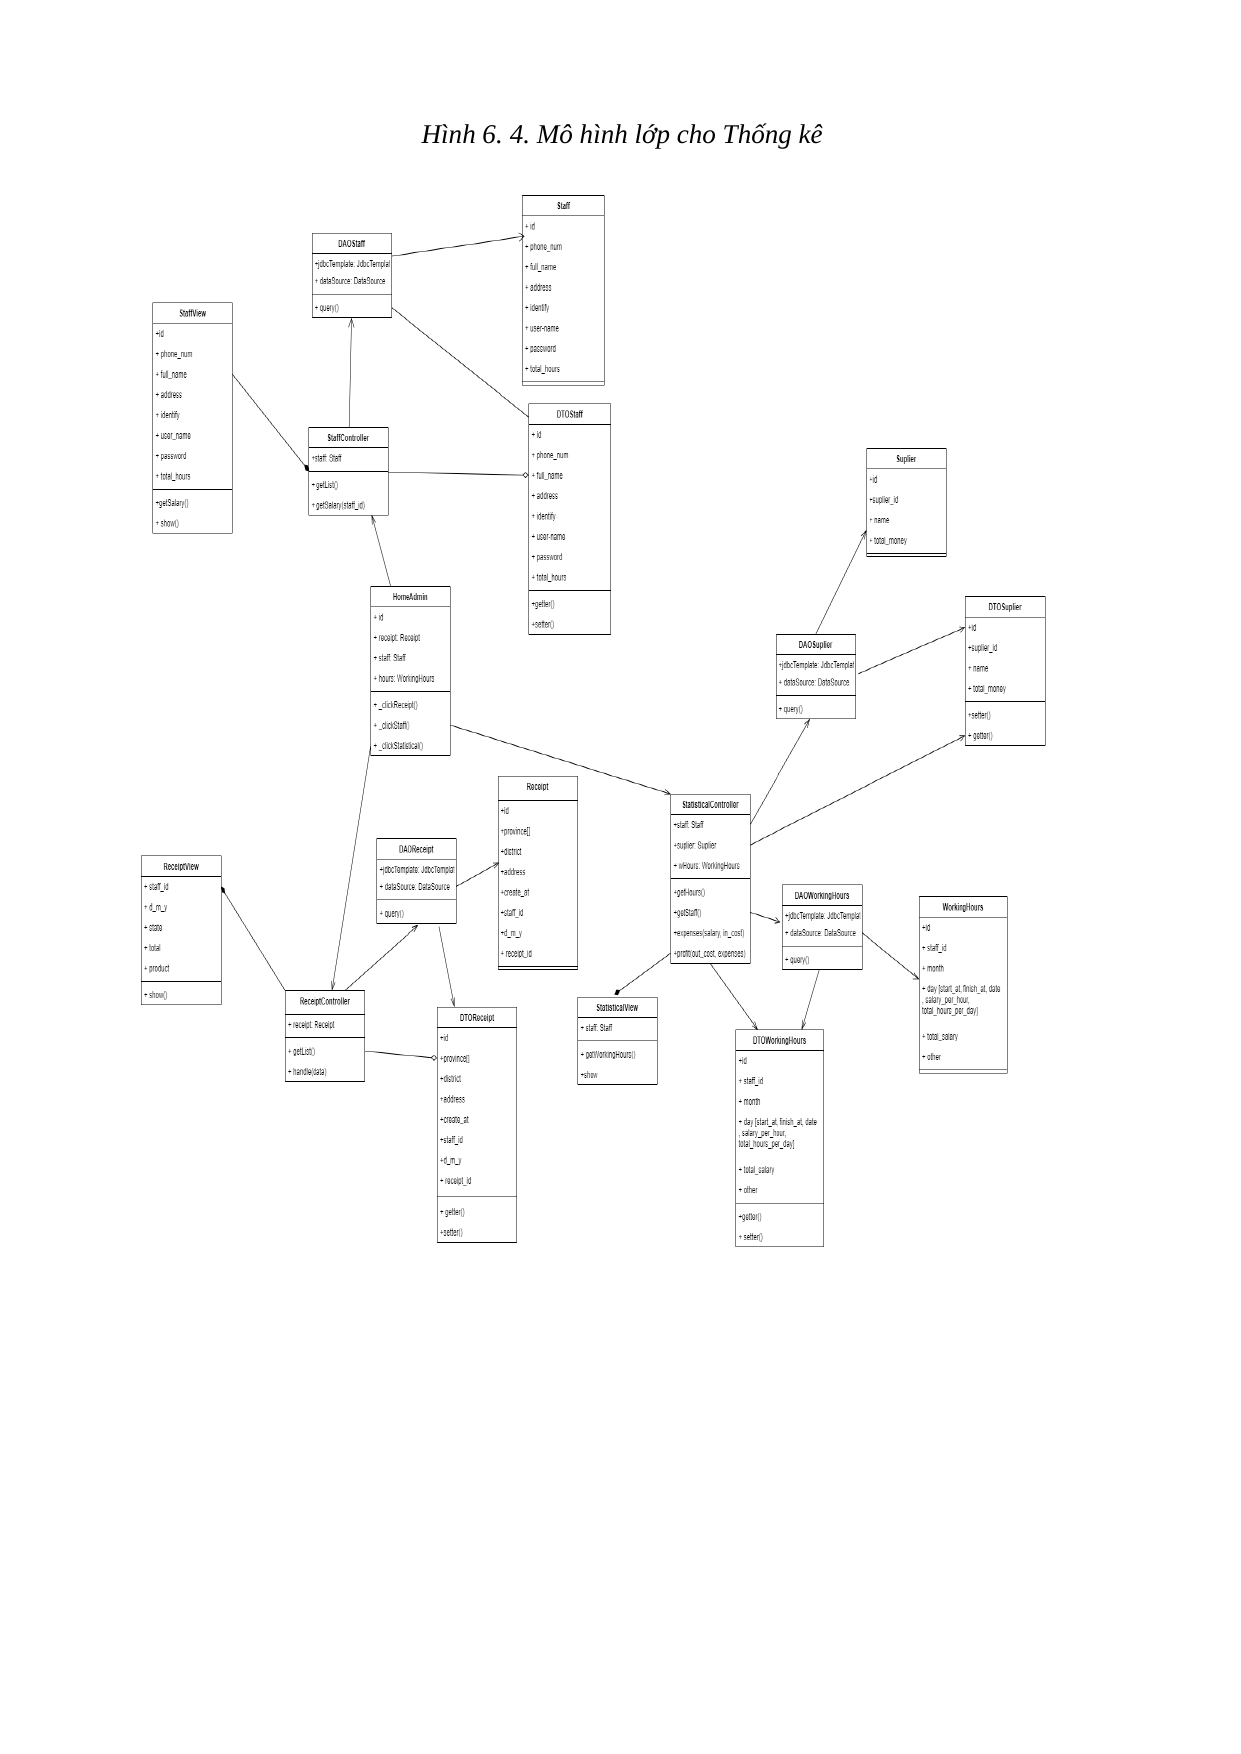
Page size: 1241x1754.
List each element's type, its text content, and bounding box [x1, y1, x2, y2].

picture [131, 179, 1055, 1265]
text Hình 6. 4. Mô hình lớp cho Thống kê [131, 118, 1113, 150]
